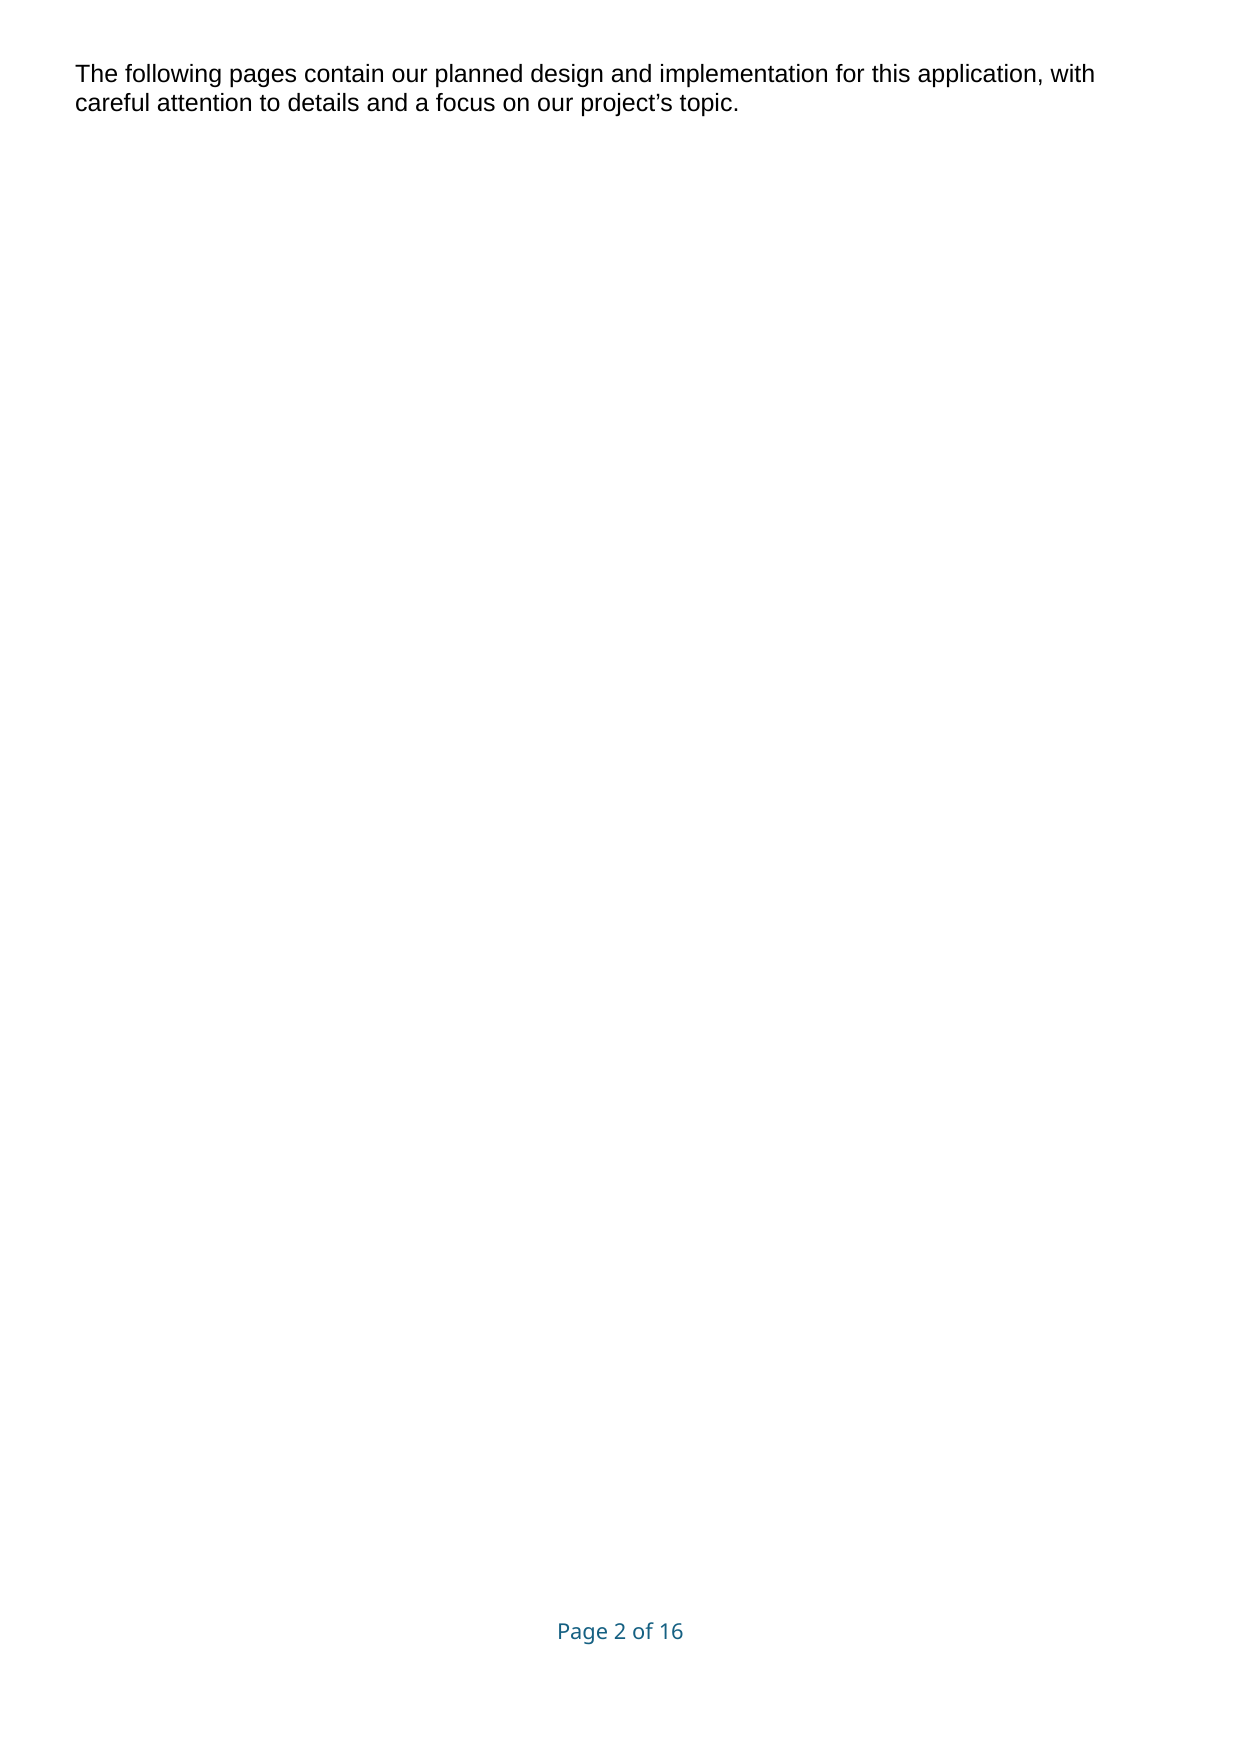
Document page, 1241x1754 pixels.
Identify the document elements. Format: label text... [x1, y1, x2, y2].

text The following pages contain our planned design and implementation for this application, with careful attention to details and a focus on our project’s topic. [75, 59, 1165, 117]
